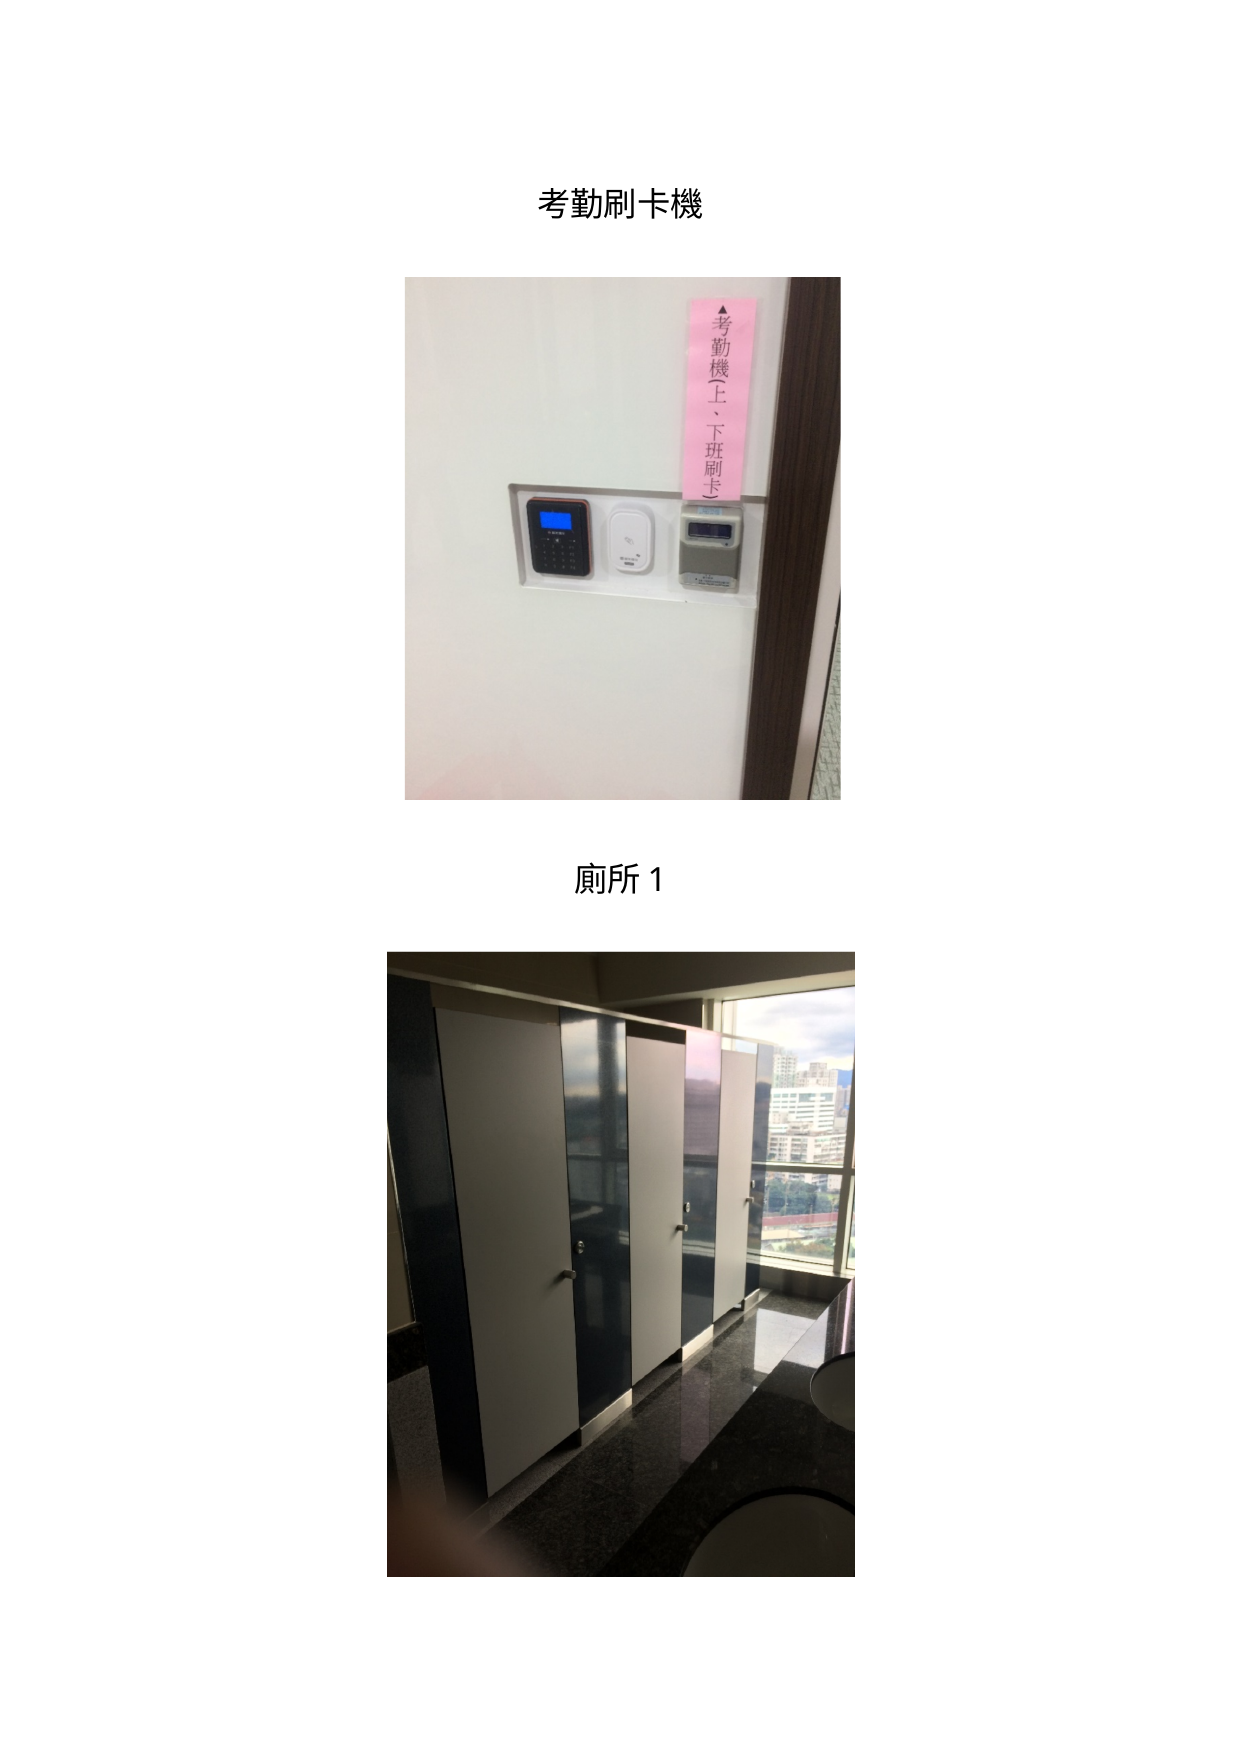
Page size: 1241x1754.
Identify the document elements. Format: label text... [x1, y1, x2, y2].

picture [405, 277, 841, 800]
picture [387, 952, 855, 1576]
text 廁所1 [187, 839, 1053, 914]
text 考勤刷卡機 [187, 164, 1053, 239]
